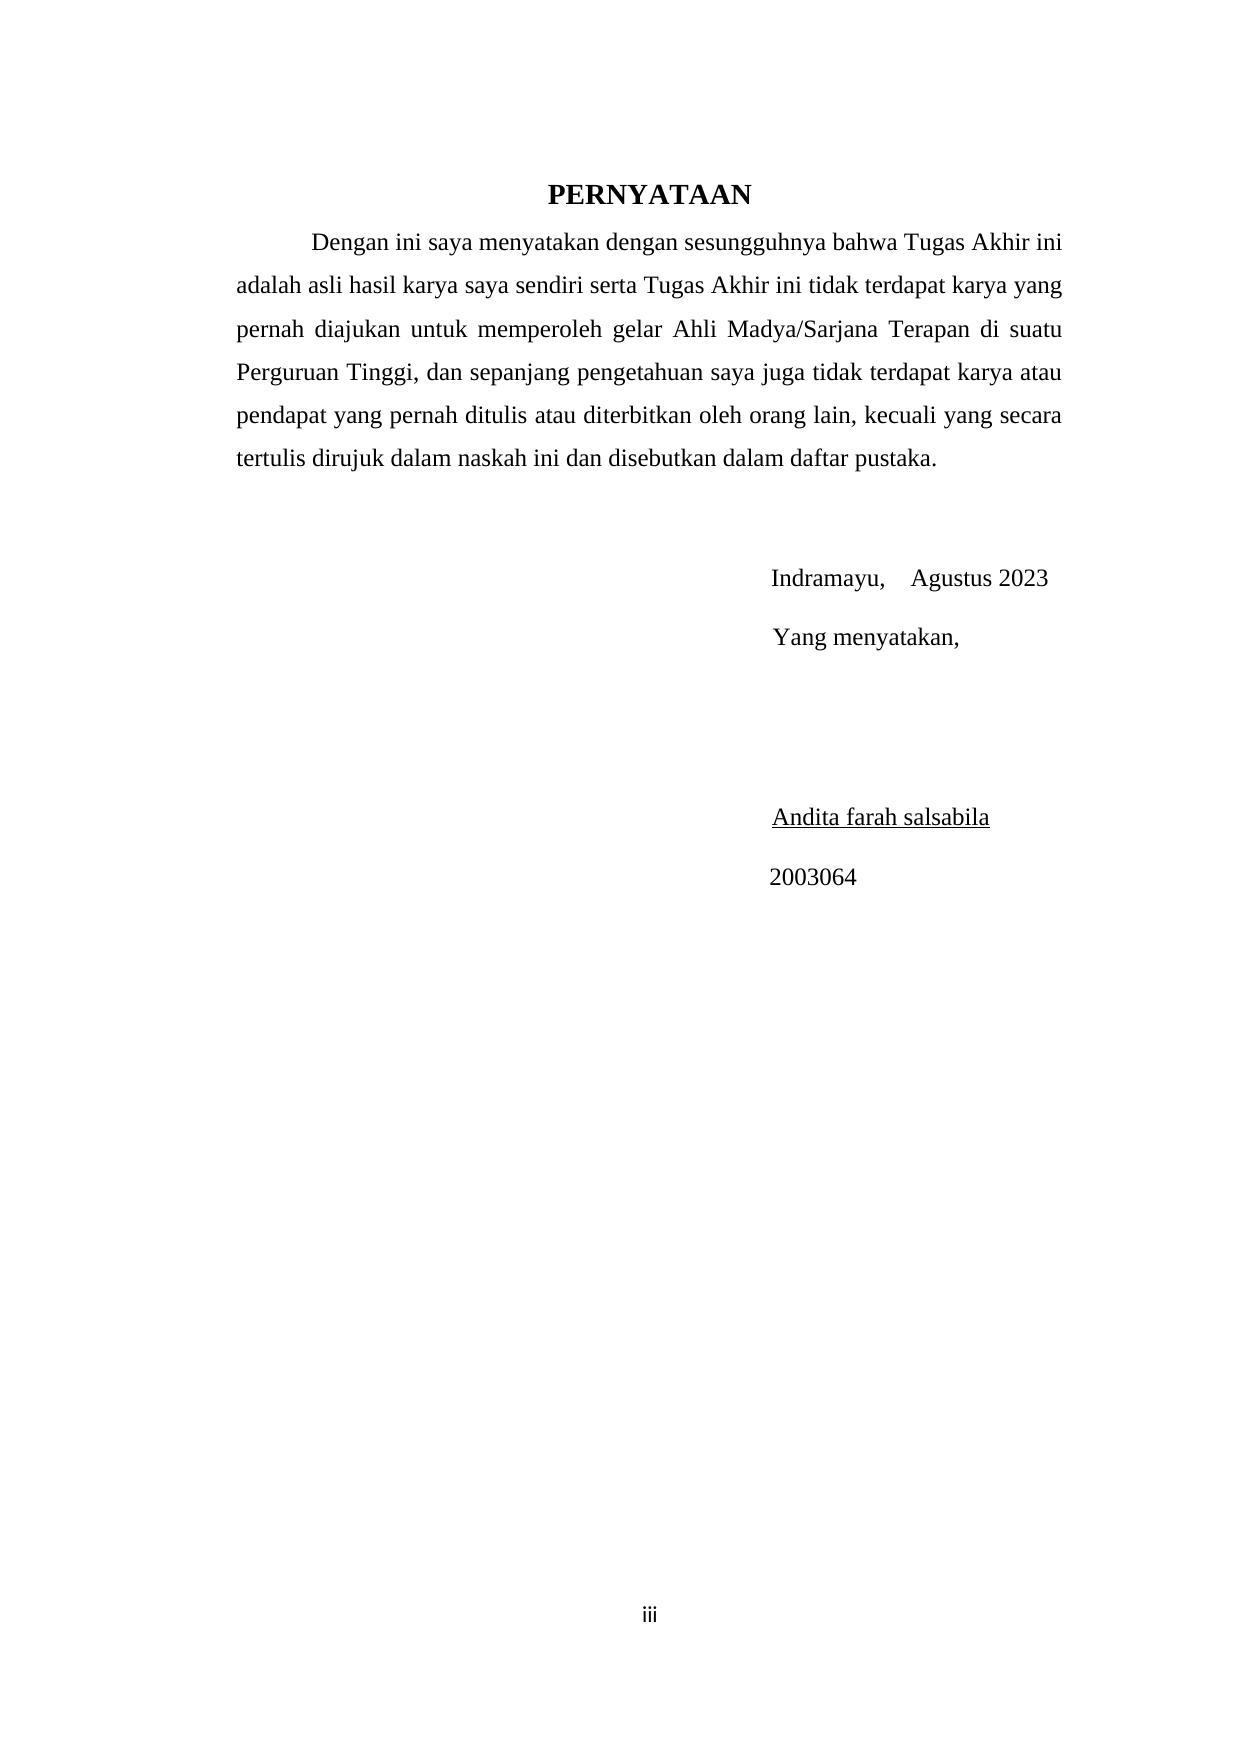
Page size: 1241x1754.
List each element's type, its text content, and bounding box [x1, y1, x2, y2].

text Andita farah salsabila [236, 802, 989, 831]
subtitle PERNYATAAN [236, 177, 1063, 211]
text Dengan ini saya menyatakan dengan sesungguhnya bahwa Tugas Akhir ini adalah asli hasil karya saya sendiri serta Tugas Akhir ini tidak terdapat karya yang pernah diajukan untuk memperoleh gelar Ahli Madya/Sarjana Terapan di suatu Perguruan Tinggi, dan sepanjang pengetahuan saya juga tidak terdapat karya atau pendapat yang pernah ditulis atau diterbitkan oleh orang lain, kecuali yang secara tertulis dirujuk dalam naskah ini dan disebutkan dalam daftar pustaka. [236, 227, 1063, 472]
text Indramayu, Agustus 2023 [236, 563, 1048, 591]
text Yang menyatakan, [236, 622, 960, 651]
text 2003064 [236, 862, 856, 890]
